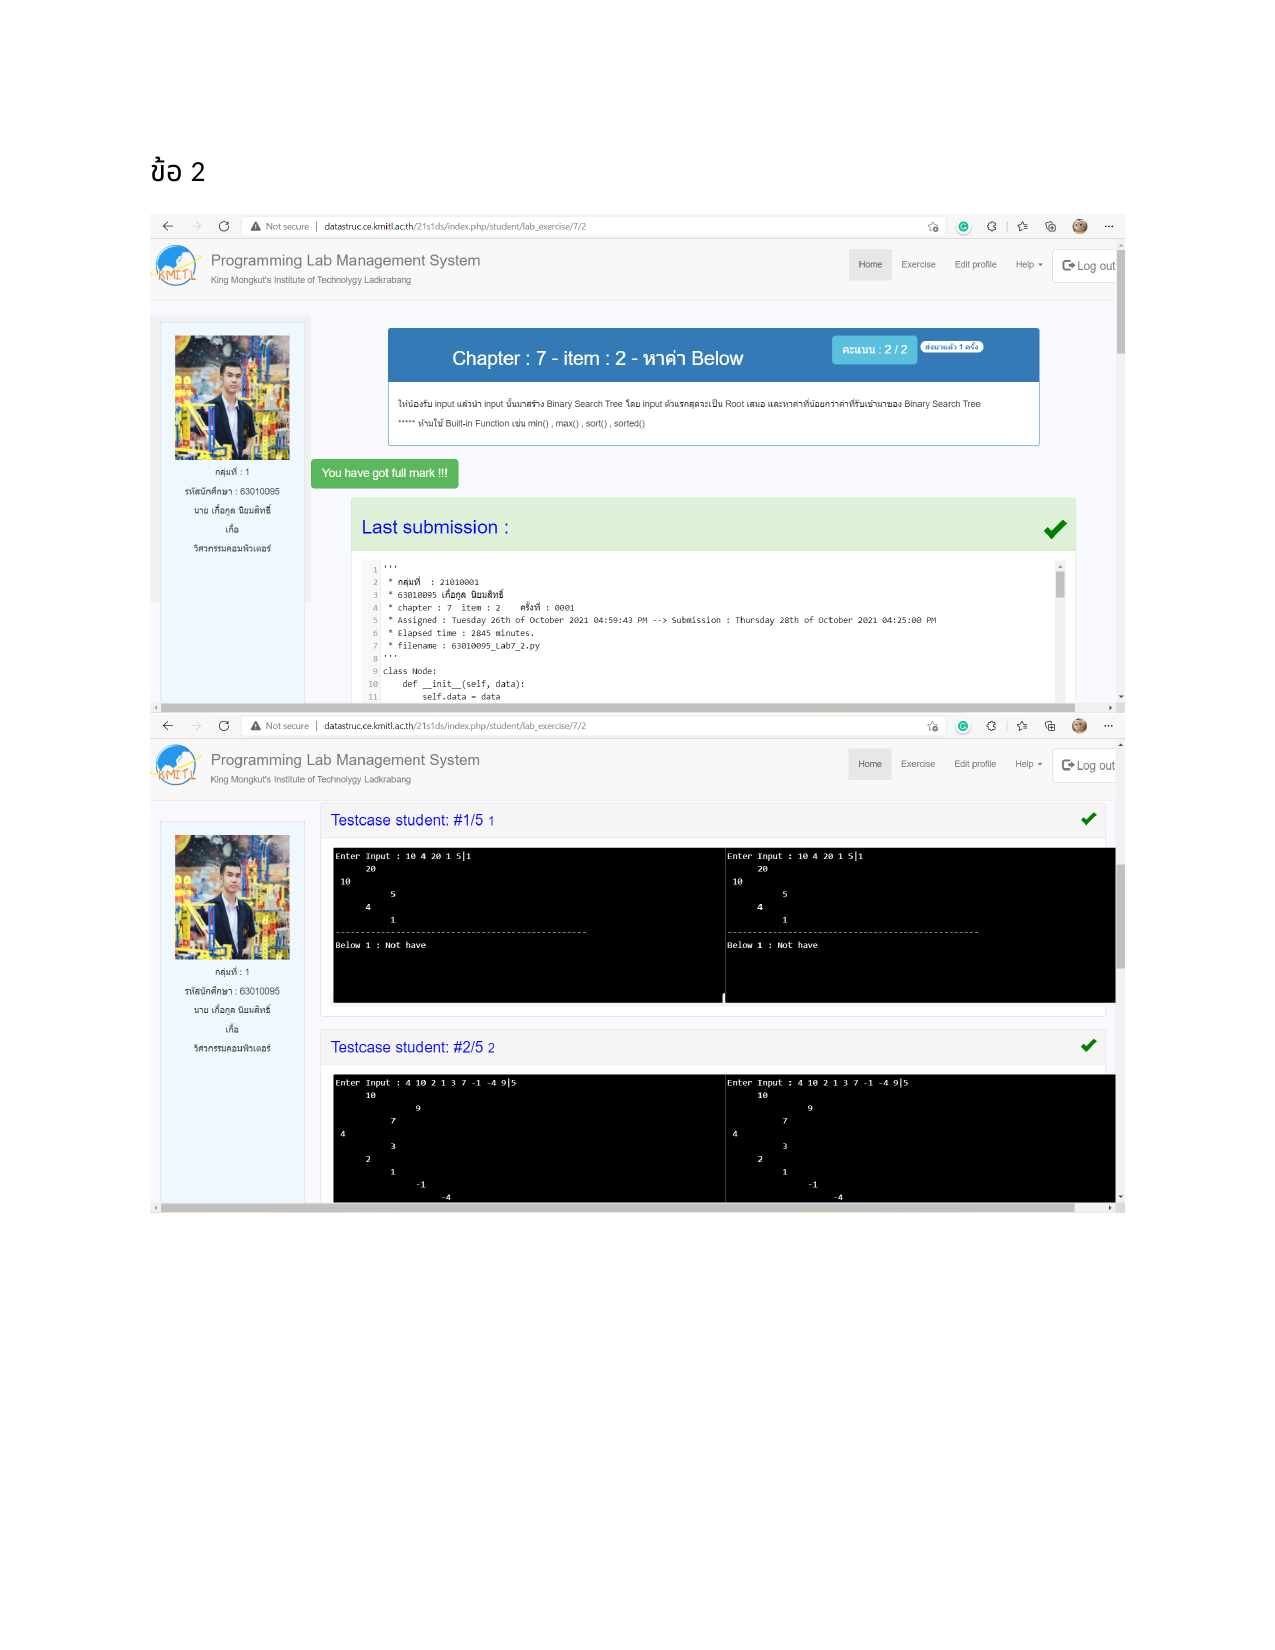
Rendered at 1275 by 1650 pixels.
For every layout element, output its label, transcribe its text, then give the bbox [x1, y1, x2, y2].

picture [150, 714, 1125, 1213]
picture [150, 214, 1125, 713]
text ข้อ 2 [150, 150, 1125, 194]
